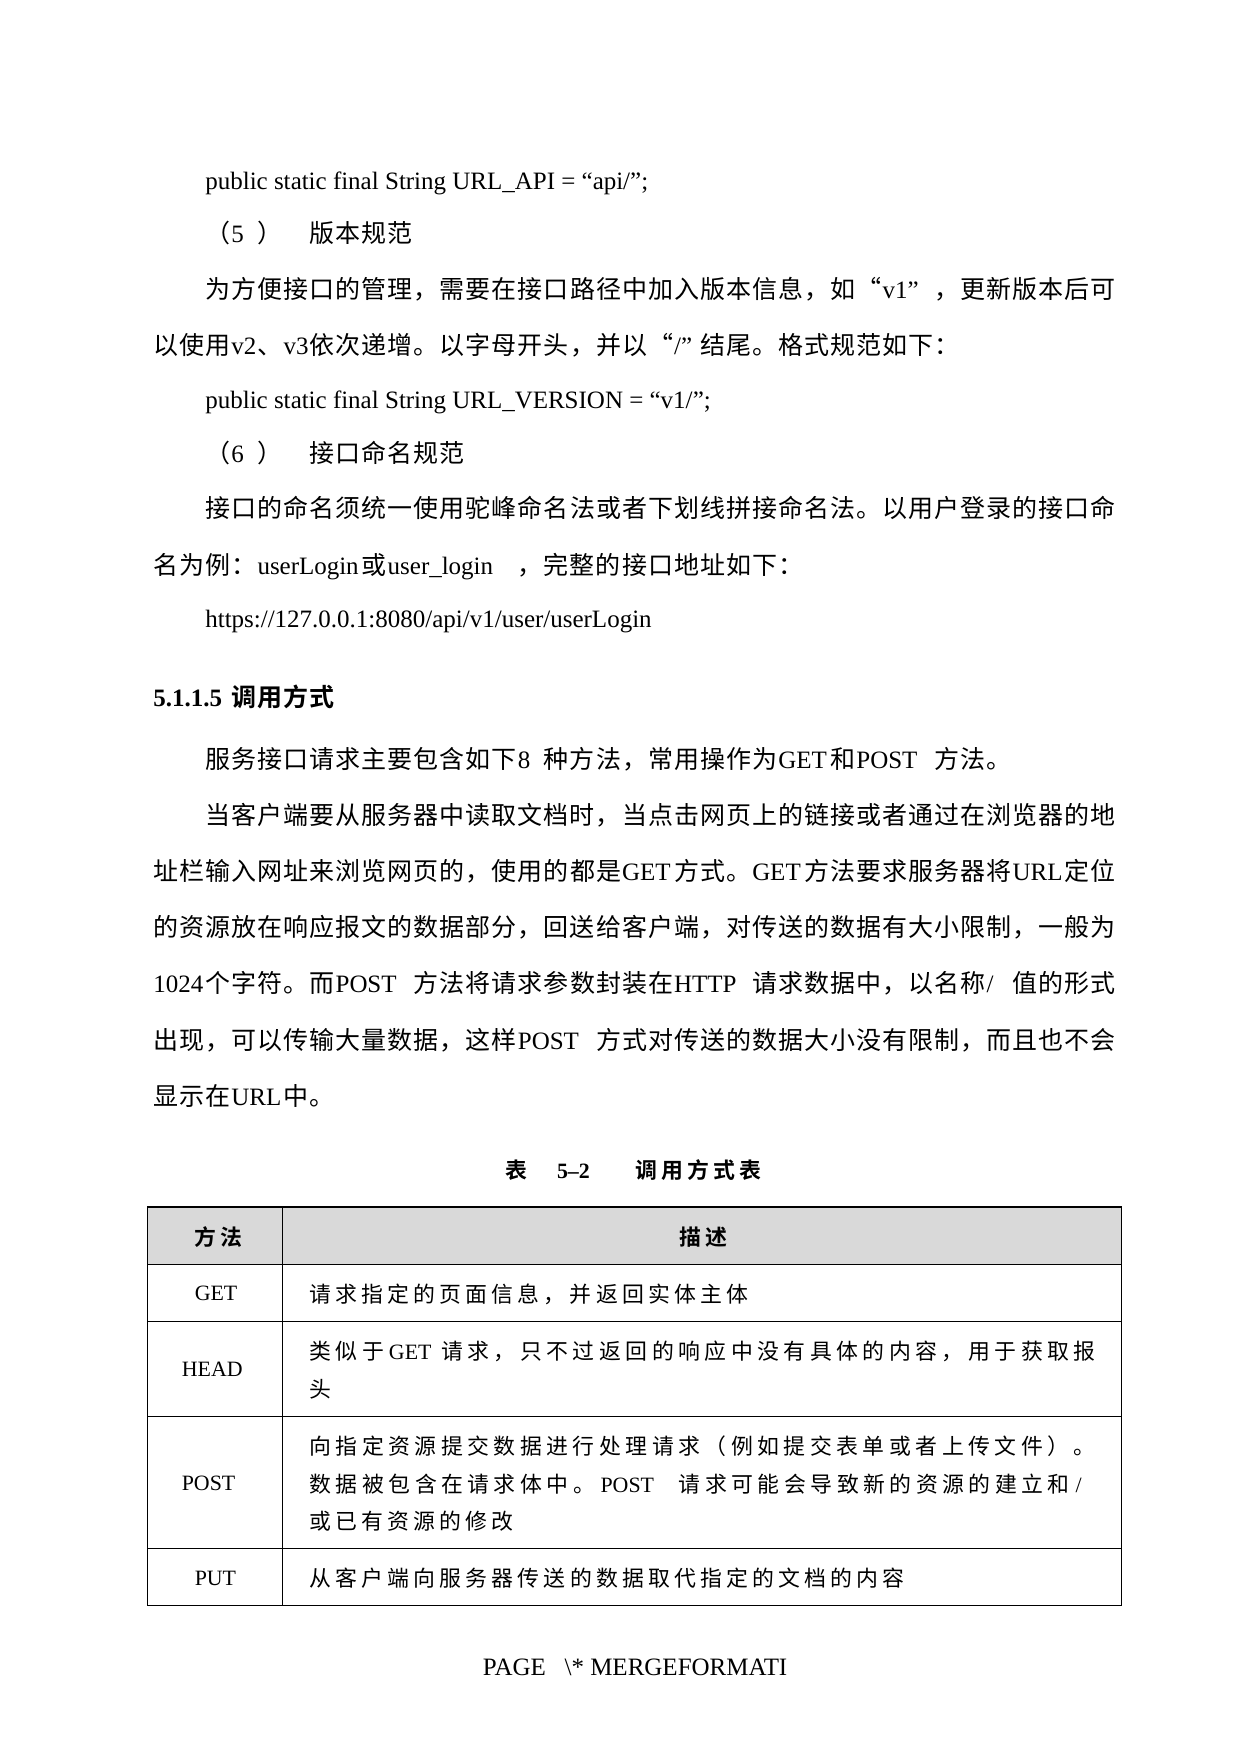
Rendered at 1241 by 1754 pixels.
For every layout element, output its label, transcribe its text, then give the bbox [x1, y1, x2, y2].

text 服务接口请求主要包含如下8种方法，常用操作为GET和POST方法。 [153, 739, 1117, 776]
text 为方便接口的管理，需要在接口路径中加入版本信息，如“v1”，更新版本后可以使用v2、v3依次递增。以字母开头，并以“/”结尾。格式规范如下： [153, 269, 1117, 363]
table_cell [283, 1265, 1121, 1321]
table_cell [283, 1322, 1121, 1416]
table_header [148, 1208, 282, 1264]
list 版本规范 [153, 213, 1117, 251]
text 接口的命名须统一使用驼峰命名法或者下划线拼接命名法。以用户登录的接口命名为例：userLogin或user_login，完整的接口地址如下： [153, 488, 1117, 582]
list 接口命名规范 [153, 433, 1117, 470]
text 当客户端要从服务器中读取文档时，当点击网页上的链接或者通过在浏览器的地址栏输入网址来浏览网页的，使用的都是GET方式。GET方法要求服务器将URL定位的资源放在响应报文的数据部分，回送给客户端，对传送的数据有大小限制，一般为1024个字符。而POST方法将请求参数封装在HTTP请求数据中，以名称/值的形式出现，可以传输大量数据，这样POST方式对传送的数据大小没有限制，而且也不会显示在URL中。 [153, 794, 1117, 1113]
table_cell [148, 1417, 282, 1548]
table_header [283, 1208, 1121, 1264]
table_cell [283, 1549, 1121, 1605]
text https://127.0.0.1:8080/api/v1/user/userLogin [153, 600, 1117, 638]
text public static final String URL_VERSION = “v1/”; [153, 381, 1117, 418]
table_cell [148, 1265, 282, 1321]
subtitle 调用方式 [153, 677, 1117, 714]
text public static final String URL_API = “api/”; [153, 161, 1117, 199]
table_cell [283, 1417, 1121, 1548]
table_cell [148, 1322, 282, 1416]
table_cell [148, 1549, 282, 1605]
